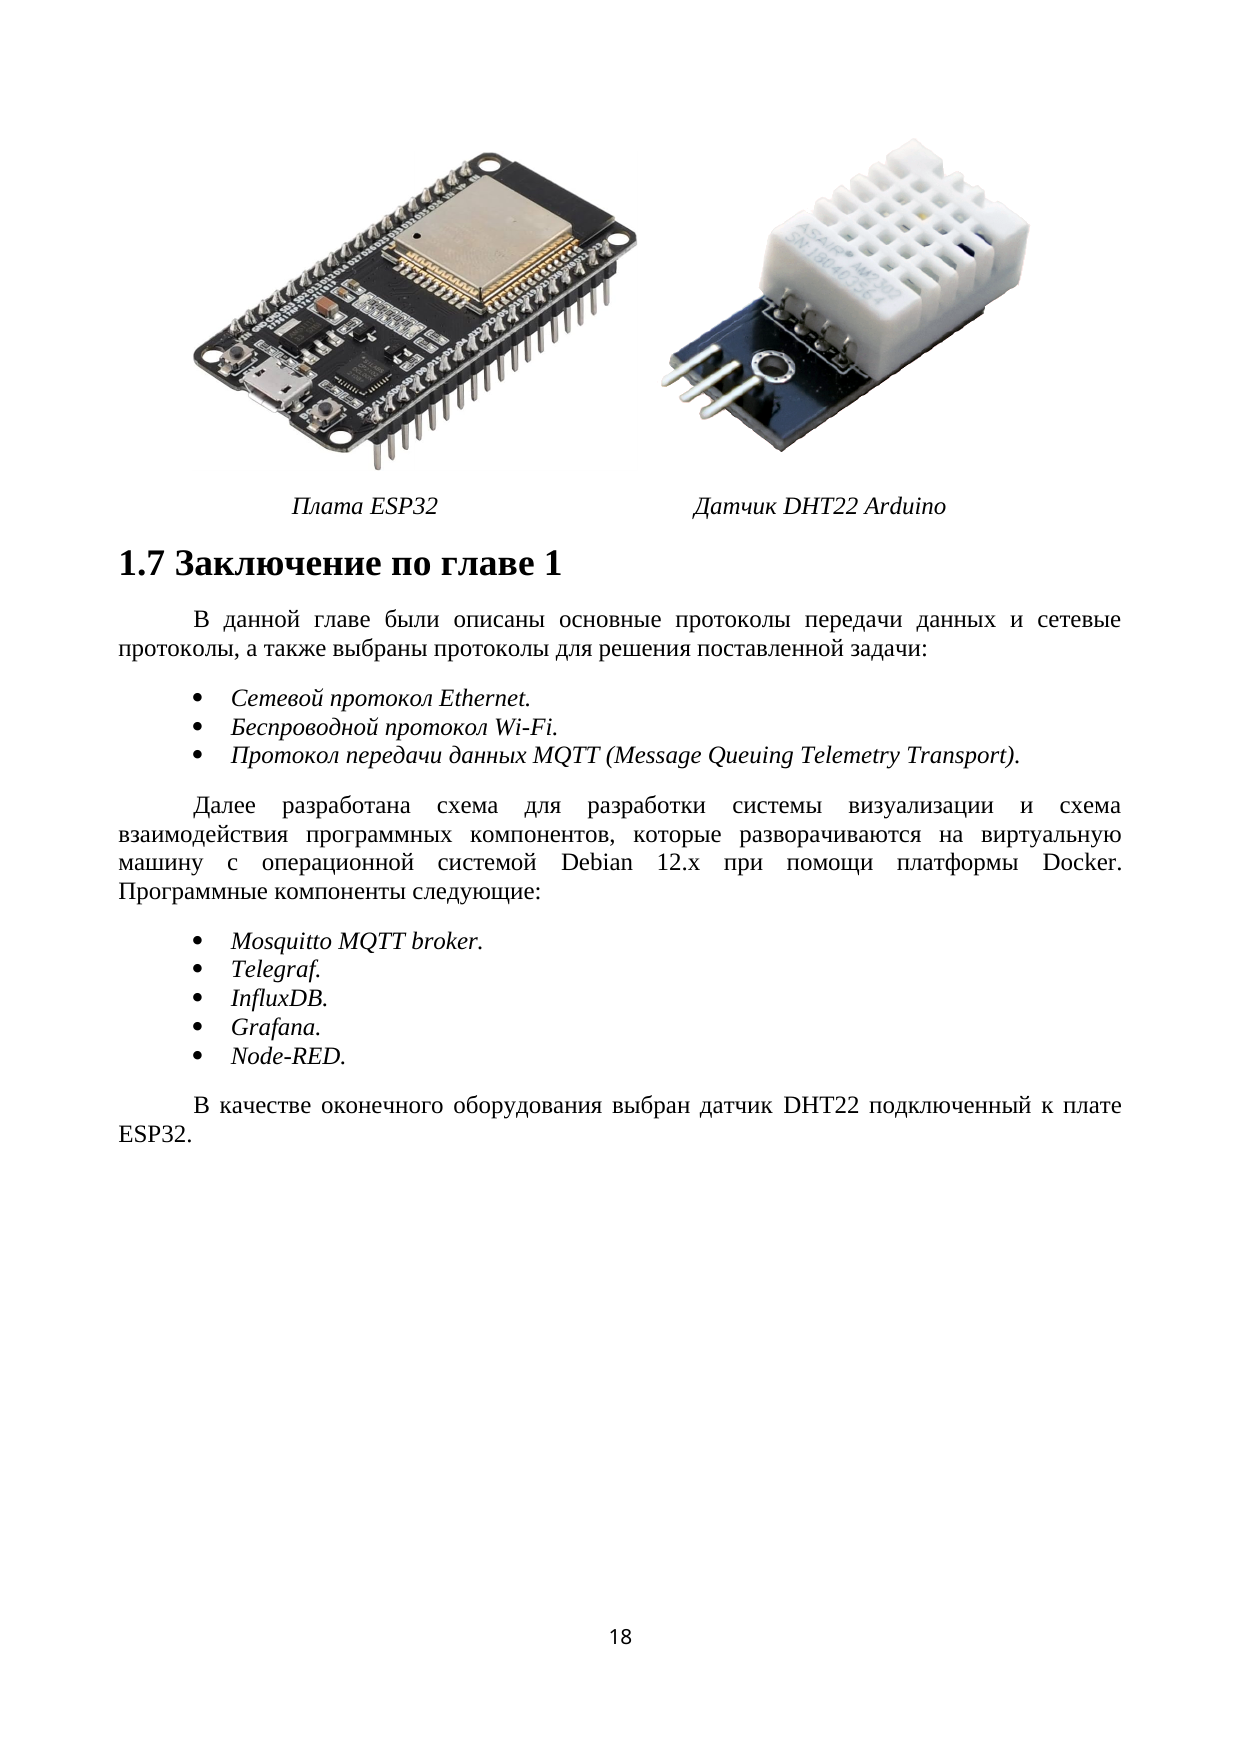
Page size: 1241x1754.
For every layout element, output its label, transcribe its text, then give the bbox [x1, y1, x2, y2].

list Telegraf. [193, 954, 1122, 983]
list Протокол передачи данных MQTT (Message Queuing Telemetry Transport). [193, 740, 1122, 769]
text Плата ESP32 Датчик DHT22 Arduino [118, 491, 1122, 520]
list Mosquitto MQTT broker. [193, 926, 1122, 954]
subtitle 1.7 Заключение по главе 1 [118, 541, 1122, 584]
text В качестве оконечного оборудования выбран датчик DHT22 подключенный к плате ESP32. [118, 1090, 1122, 1148]
text Далее разработана схема для разработки системы визуализации и схема взаимодействия программных компонентов, которые разворачиваются на виртуальную машину с операционной системой Debian 12.x при помощи платформы Docker. Программные компоненты следующие: [118, 790, 1122, 905]
list InfluxDB. [193, 983, 1122, 1012]
text В данной главе были описаны основные протоколы передачи данных и сетевые протоколы, а также выбраны протоколы для решения поставленной задачи: [118, 604, 1122, 662]
list Беспроводной протокол Wi-Fi. [193, 712, 1122, 740]
list Node-RED. [193, 1041, 1122, 1069]
list Сетевой протокол Ethernet. [193, 683, 1122, 712]
list Grafana. [193, 1012, 1122, 1041]
picture [192, 118, 1048, 471]
